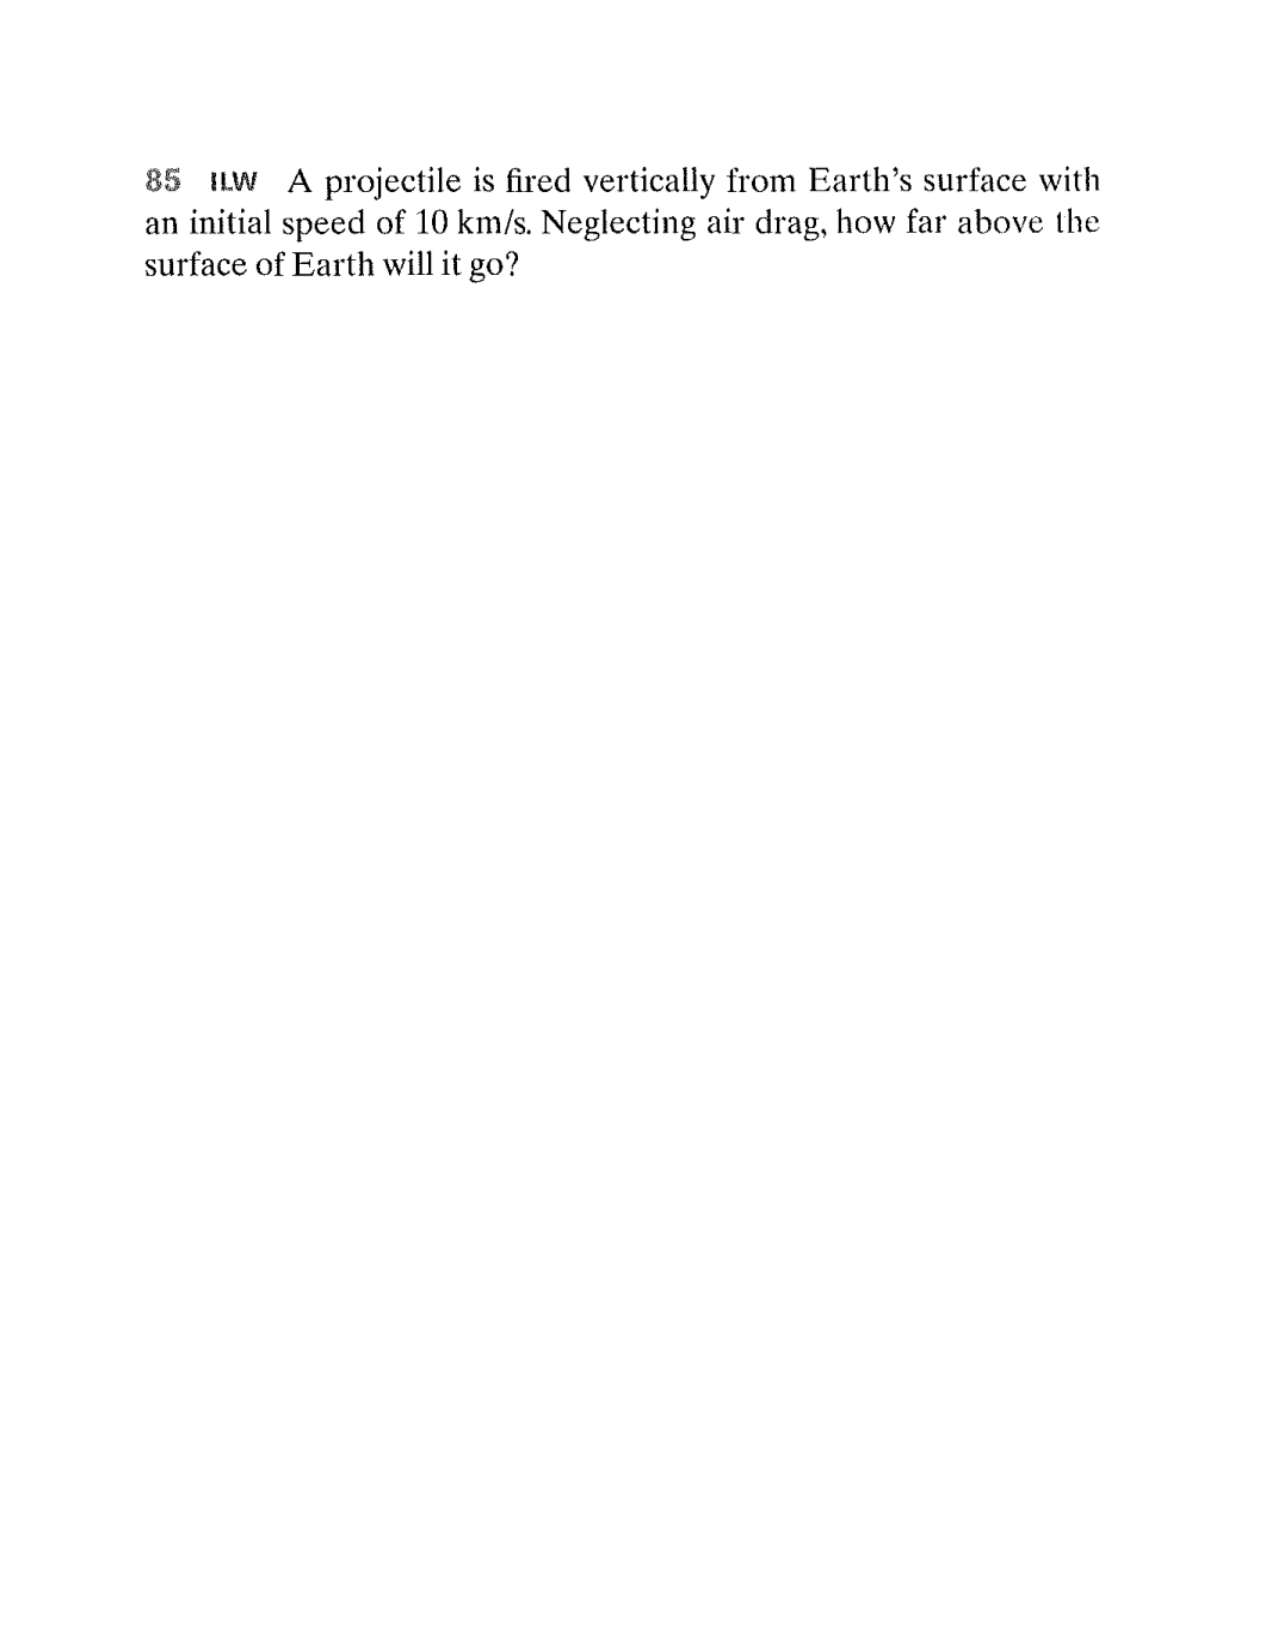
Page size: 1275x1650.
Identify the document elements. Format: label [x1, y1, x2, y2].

picture [135, 150, 1110, 287]
